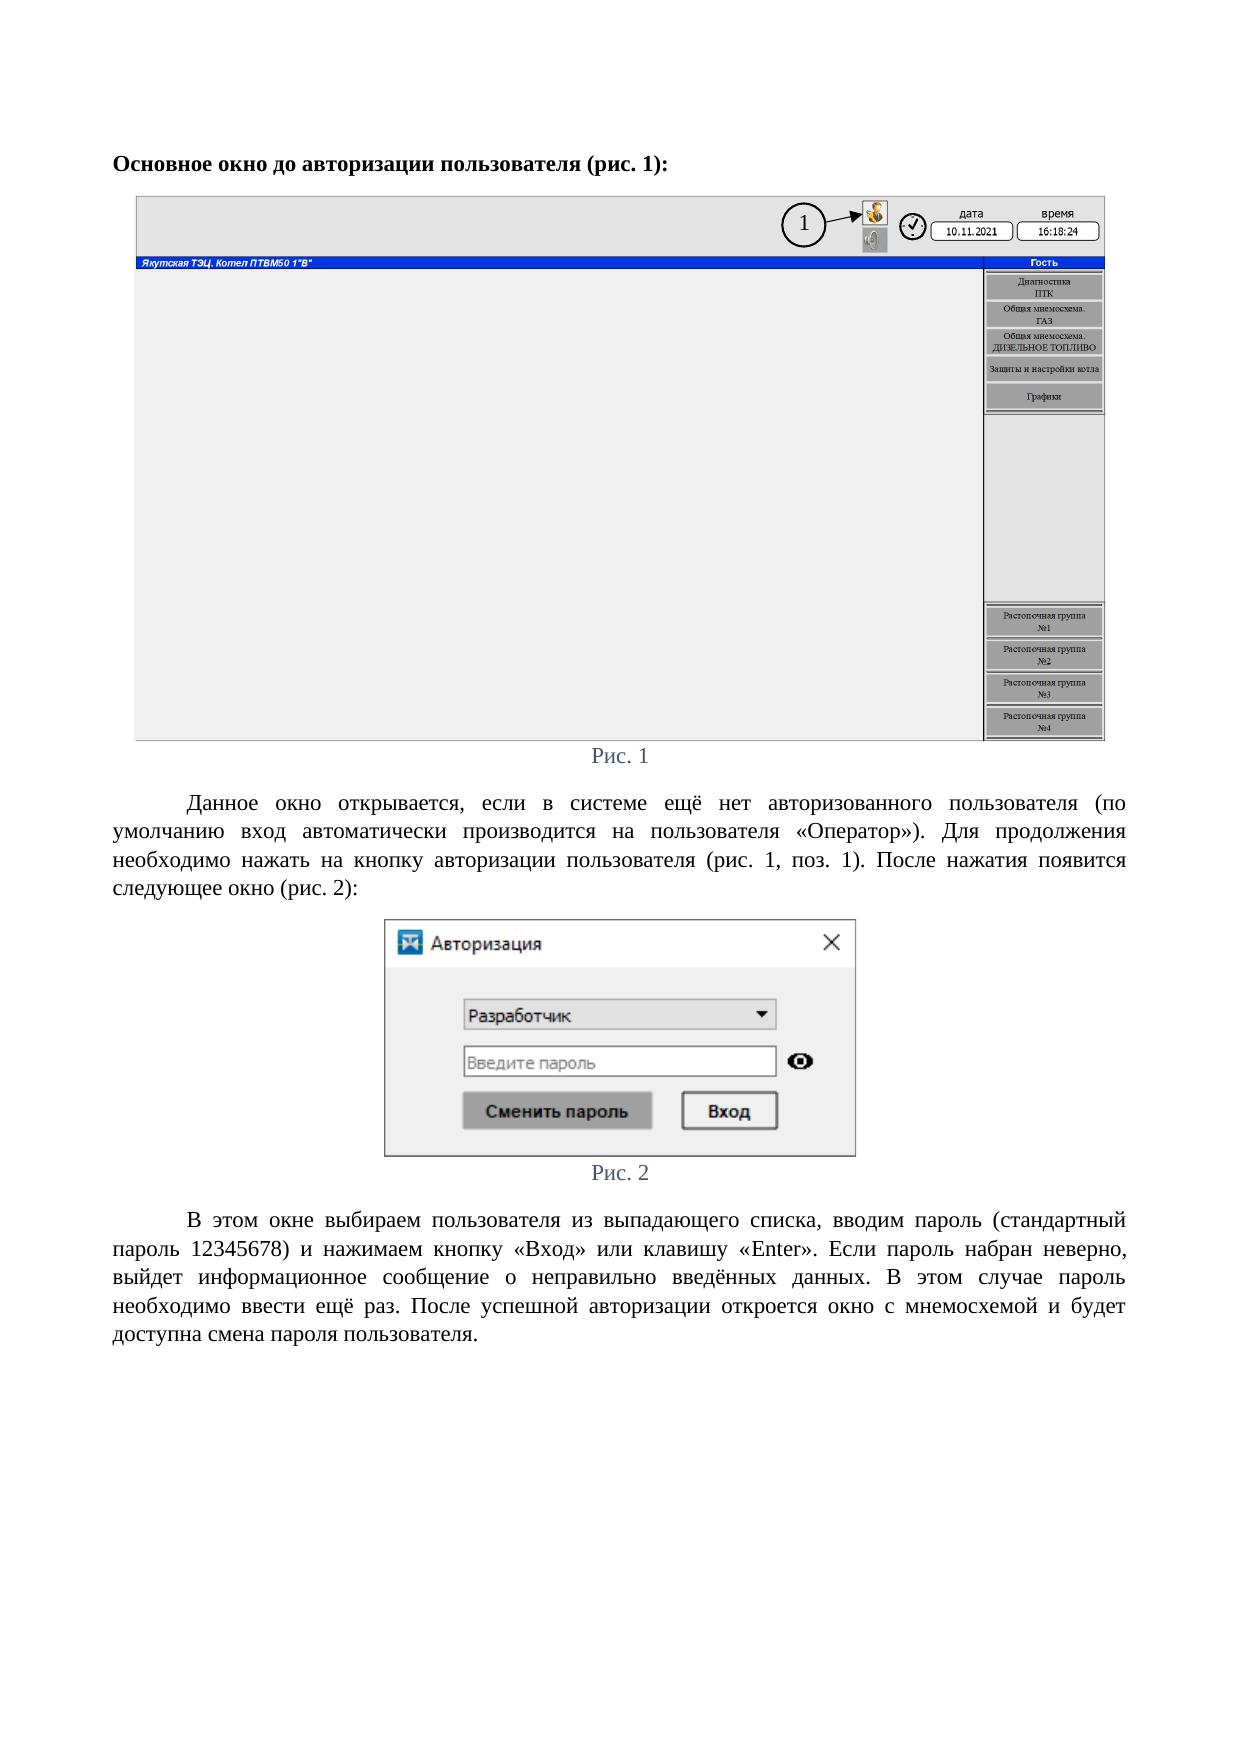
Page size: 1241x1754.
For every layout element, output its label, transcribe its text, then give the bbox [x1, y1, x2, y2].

text Рис. 1 [112, 742, 1128, 768]
picture [134, 195, 1107, 742]
text Рис. 2 [112, 1159, 1128, 1186]
picture [384, 919, 857, 1157]
text Основное окно до авторизации пользователя (рис. 1): [112, 150, 1128, 176]
text Данное окно открывается, если в системе ещё нет авторизованного пользователя (по умолчанию вход автоматически производится на пользователя «Оператор»). Для продолжения необходимо нажать на кнопку авторизации пользователя (рис. 1, поз. 1). После нажатия появится следующее окно (рис. 2): [112, 789, 1128, 901]
text В этом окне выбираем пользователя из выпадающего списка, вводим пароль (стандартный пароль 12345678) и нажимаем кнопку «Вход» или клавишу «Enter». Если пароль набран неверно, выйдет информационное сообщение о неправильно введённых данных. В этом случае пароль необходимо ввести ещё раз. После успешной авторизации откроется окно с мнемосхемой и будет доступна смена пароля пользователя. [112, 1206, 1128, 1346]
